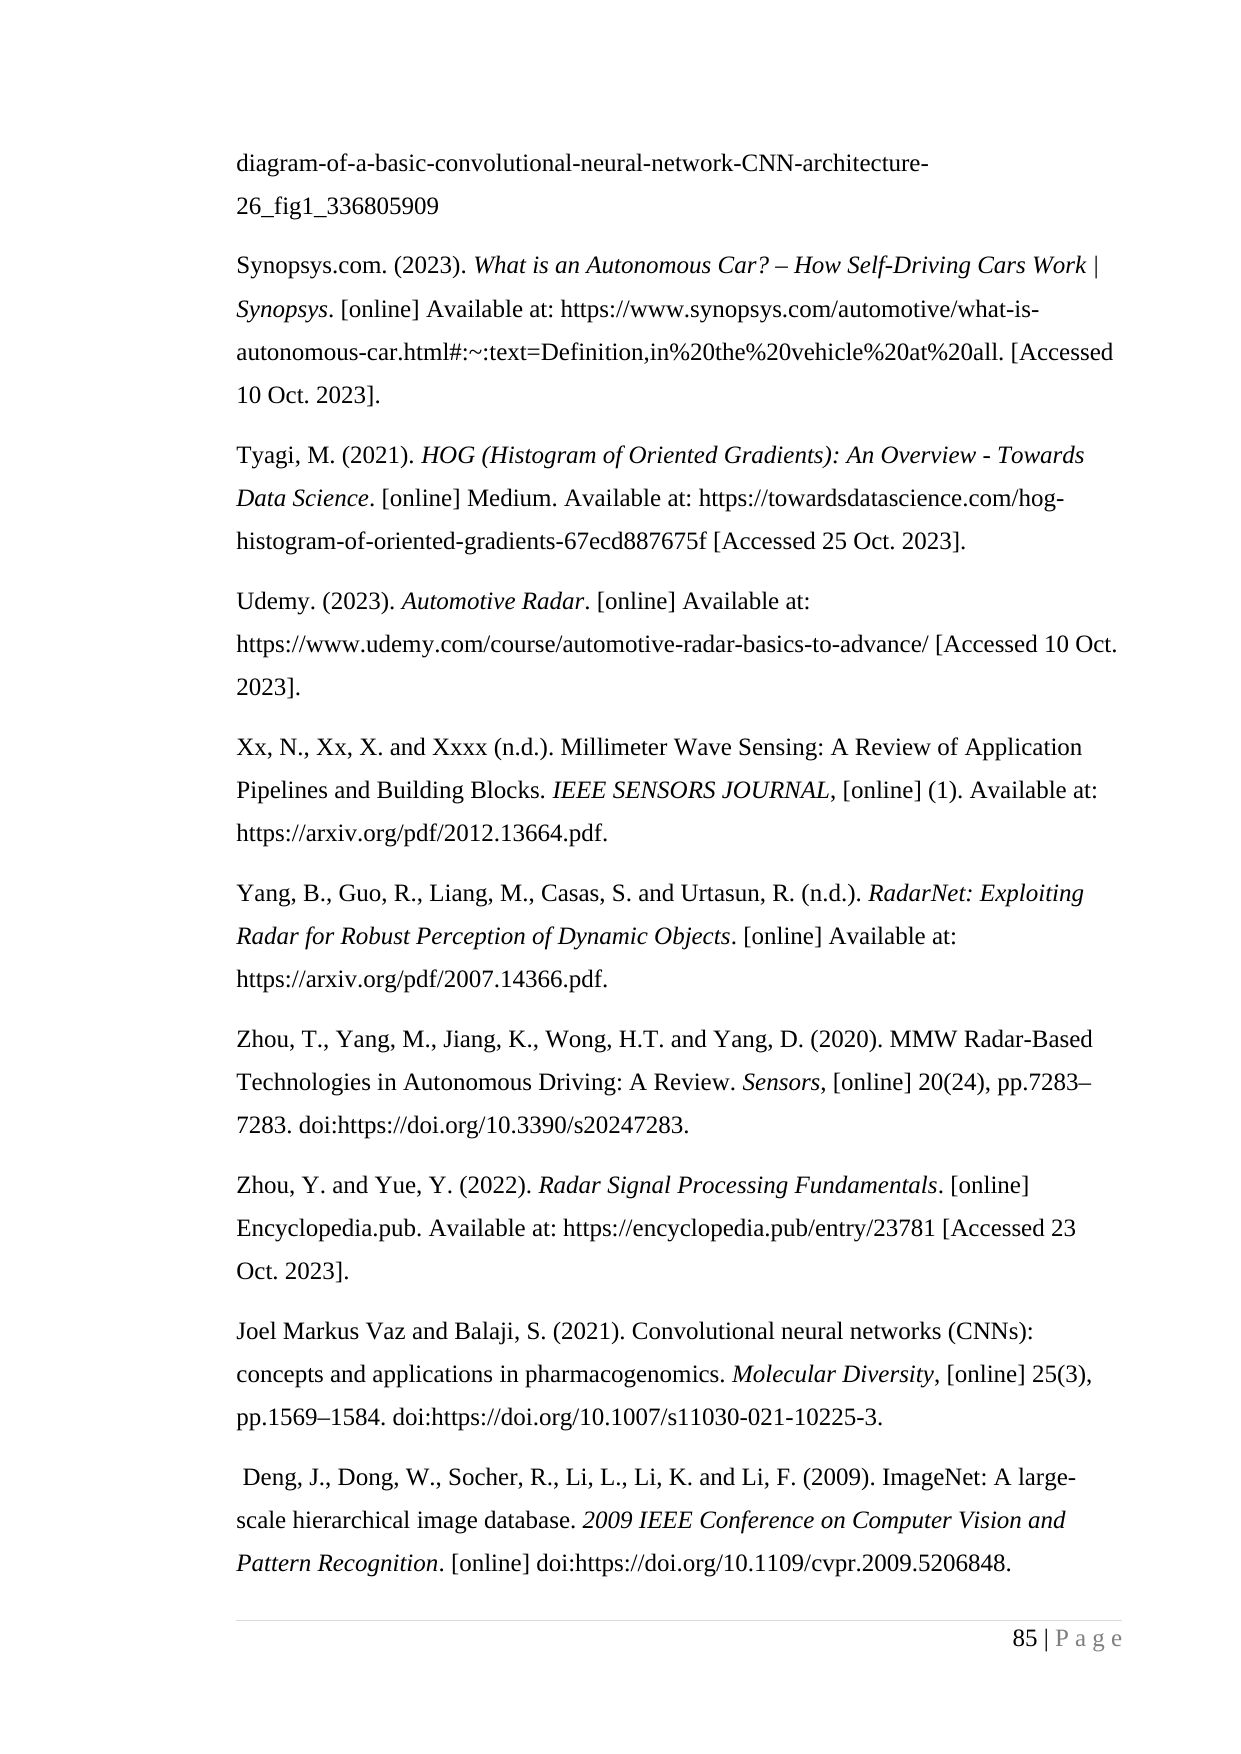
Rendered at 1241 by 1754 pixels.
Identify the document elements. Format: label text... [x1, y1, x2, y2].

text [236, 148, 1122, 219]
text ‌ Deng, J., Dong, W., Socher, R., Li, L., Li, K. and Li, F. (2009). ImageNet: A large-scale hierarchical image database. 2009 IEEE Conference on Computer Vision and Pattern Recognition. [online] doi:https://doi.org/10.1109/cvpr.2009.5206848. [236, 1462, 1122, 1577]
text Zhou, T., Yang, M., Jiang, K., Wong, H.T. and Yang, D. (2020). MMW Radar-Based Technologies in Autonomous Driving: A Review. Sensors, [online] 20(24), pp.7283–7283. doi:https://doi.org/10.3390/s20247283. [236, 1024, 1122, 1139]
text Yang, B., Guo, R., Liang, M., Casas, S. and Urtasun, R. (n.d.). RadarNet: Exploiting Radar for Robust Perception of Dynamic Objects. [online] Available at: https://arxiv.org/pdf/2007.14366.pdf. [236, 878, 1122, 993]
text ‌Joel Markus Vaz and Balaji, S. (2021). Convolutional neural networks (CNNs): concepts and applications in pharmacogenomics. Molecular Diversity, [online] 25(3), pp.1569–1584. doi:https://doi.org/10.1007/s11030-021-10225-3. [236, 1316, 1122, 1431]
text Xx, N., Xx, X. and Xxxx (n.d.). Millimeter Wave Sensing: A Review of Application Pipelines and Building Blocks. IEEE SENSORS JOURNAL, [online] (1). Available at: https://arxiv.org/pdf/2012.13664.pdf. [236, 732, 1122, 847]
text Zhou, Y. and Yue, Y. (2022). Radar Signal Processing Fundamentals. [online] Encyclopedia.pub. Available at: https://encyclopedia.pub/entry/23781 [Accessed 23 Oct. 2023]. [236, 1170, 1122, 1285]
text Udemy. (2023). Automotive Radar. [online] Available at: https://www.udemy.com/course/automotive-radar-basics-to-advance/ [Accessed 10 Oct. 2023]. [236, 586, 1122, 701]
text Tyagi, M. (2021). HOG (Histogram of Oriented Gradients): An Overview - Towards Data Science. [online] Medium. Available at: https://towardsdatascience.com/hog-histogram-of-oriented-gradients-67ecd887675f [Accessed 25 Oct. 2023]. [236, 440, 1122, 555]
text Synopsys.com. (2023). What is an Autonomous Car? – How Self-Driving Cars Work | Synopsys. [online] Available at: https://www.synopsys.com/automotive/what-is-autonomous-car.html#:~:text=Definition,in%20the%20vehicle%20at%20all. [Accessed 10 Oct. 2023]. [236, 251, 1122, 409]
